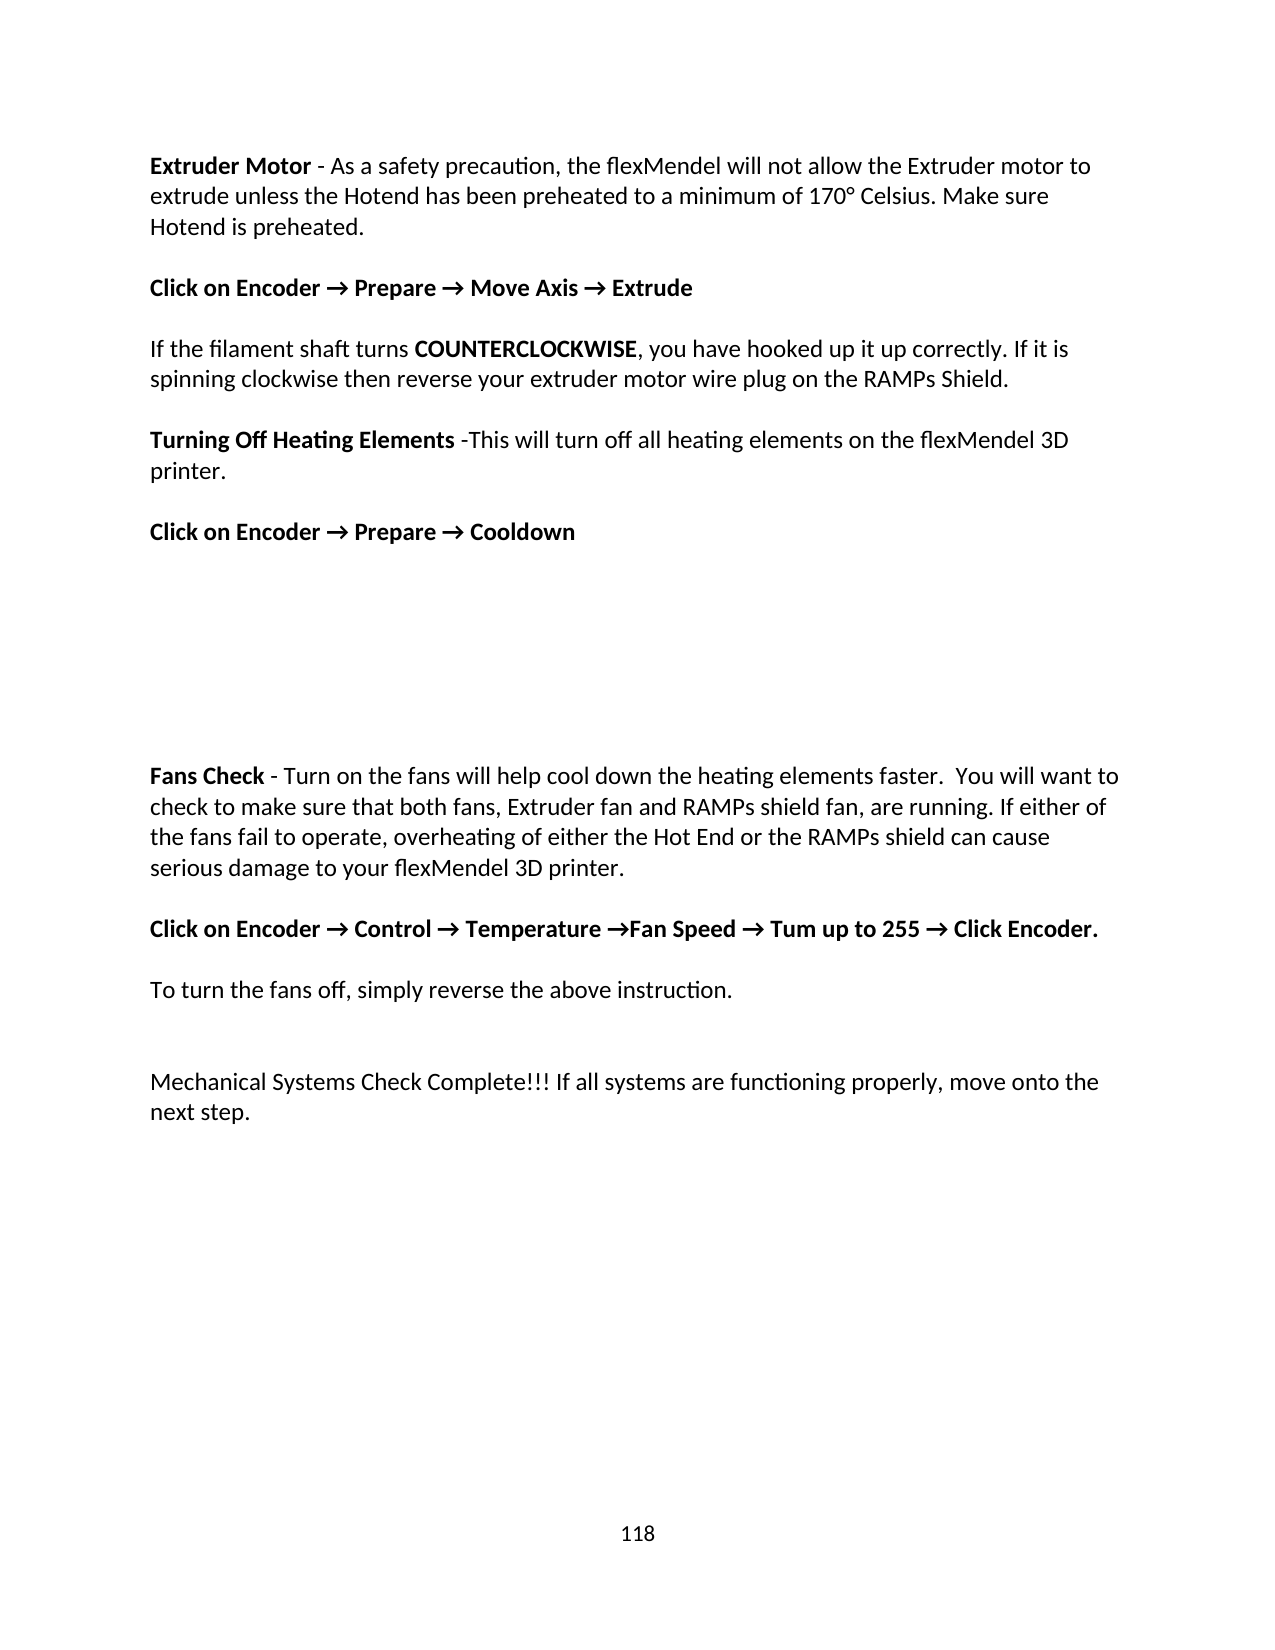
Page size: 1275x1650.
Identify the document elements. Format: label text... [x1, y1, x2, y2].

text If the filament shaft turns COUNTERCLOCKWISE, you have hooked up it up correctly. If it is spinning clockwise then reverse your extruder motor wire plug on the RAMPs Shield. [150, 333, 1125, 394]
text Fans Check - Turn on the fans will help cool down the heating elements faster. You will want to check to make sure that both fans, Extruder fan and RAMPs shield fan, are running. If either of the fans fail to operate, overheating of either the Hot End or the RAMPs shield can cause serious damage to your flexMendel 3D printer. [150, 760, 1125, 882]
text Click on Encoder → Control → Temperature →Fan Speed → Tum up to 255 → Click Encoder. [150, 913, 1125, 943]
text Extruder Motor - As a safety precaution, the flexMendel will not allow the Extruder motor to extrude unless the Hotend has been preheated to a minimum of 170° Celsius. Make sure Hotend is preheated. [150, 150, 1125, 242]
text Click on Encoder → Prepare → Cooldown [150, 516, 1125, 547]
text Turning Off Heating Elements -This will turn off all heating elements on the flexMendel 3D printer. [150, 425, 1125, 486]
text Click on Encoder → Prepare → Move Axis → Extrude [150, 272, 1125, 303]
text Mechanical Systems Check Complete!!! If all systems are functioning properly, move onto the next step. [150, 1066, 1125, 1127]
text To turn the fans off, simply reverse the above instruction. [150, 974, 1125, 1004]
